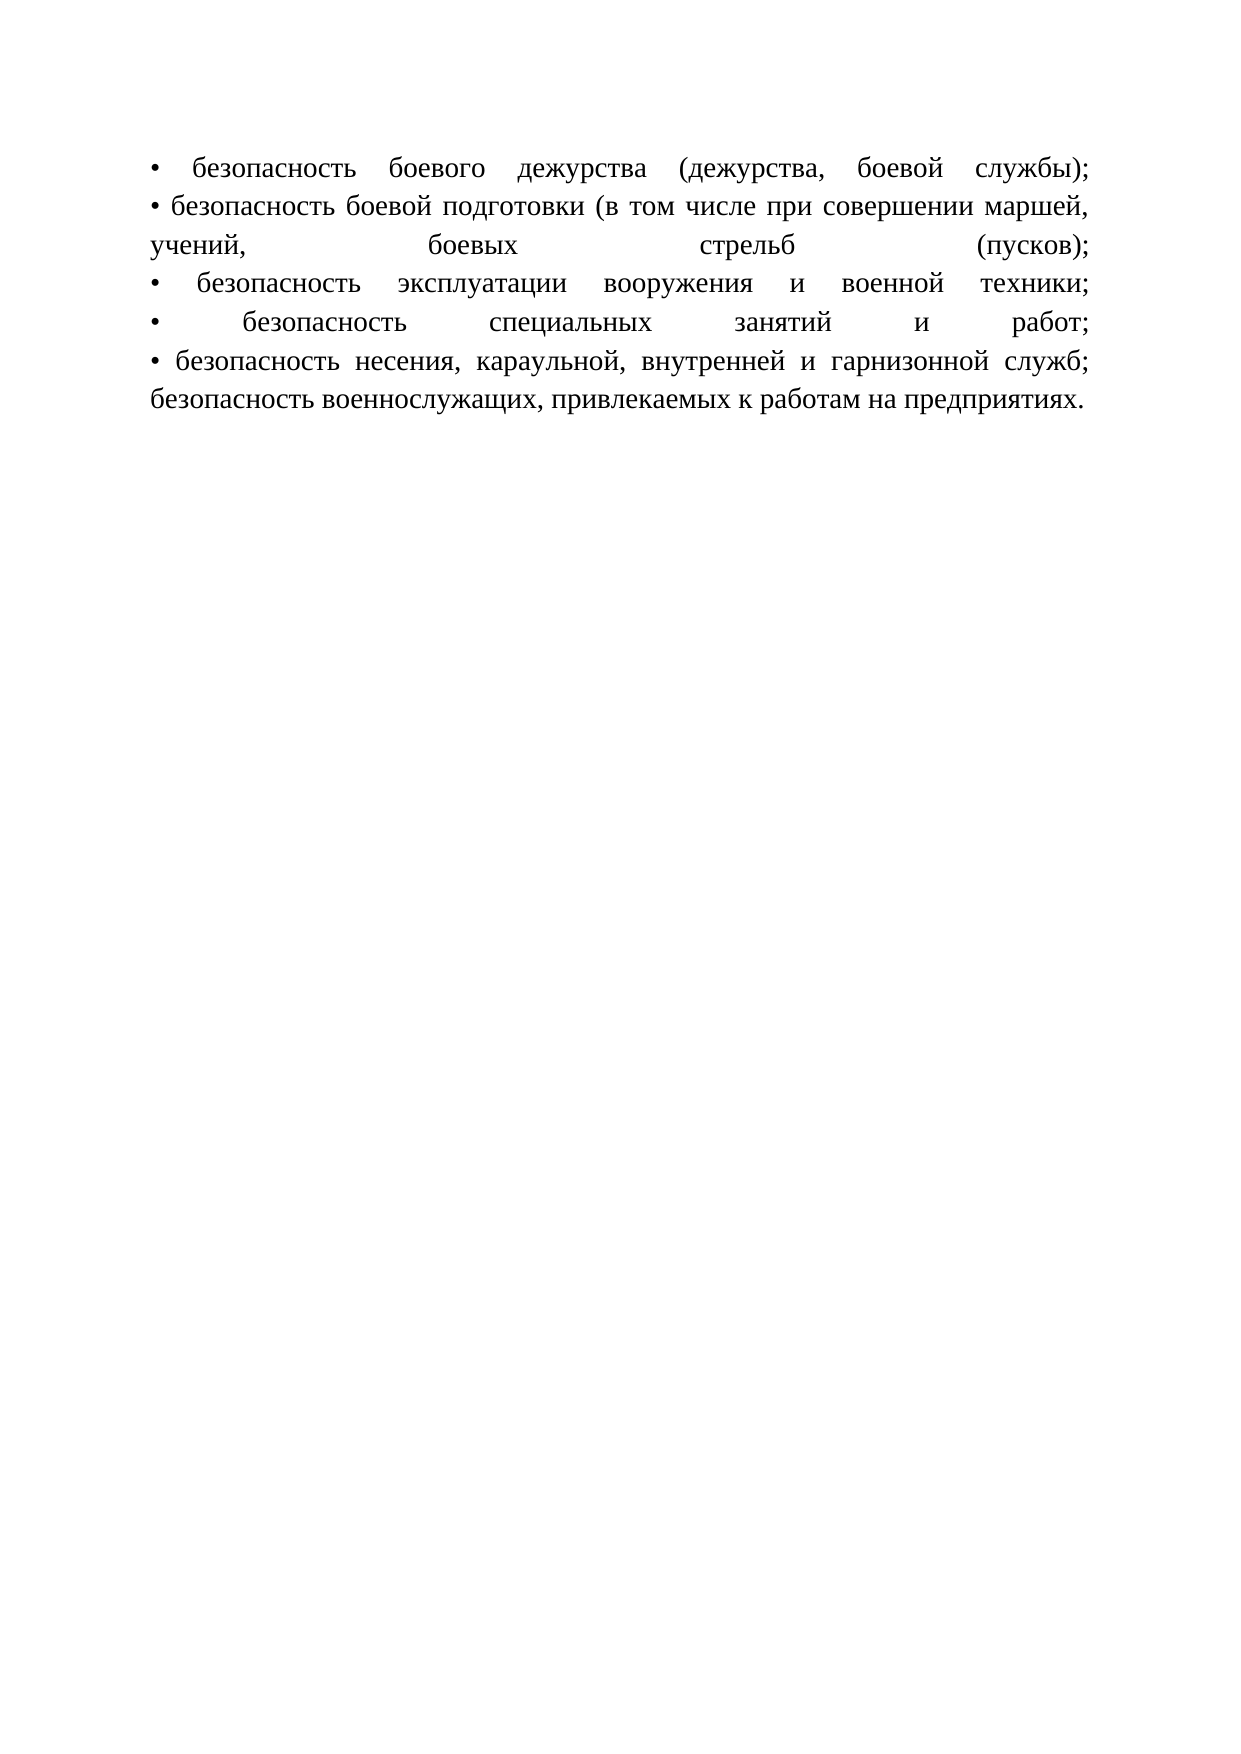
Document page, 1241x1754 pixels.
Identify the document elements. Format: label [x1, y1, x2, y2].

text [150, 150, 1090, 415]
